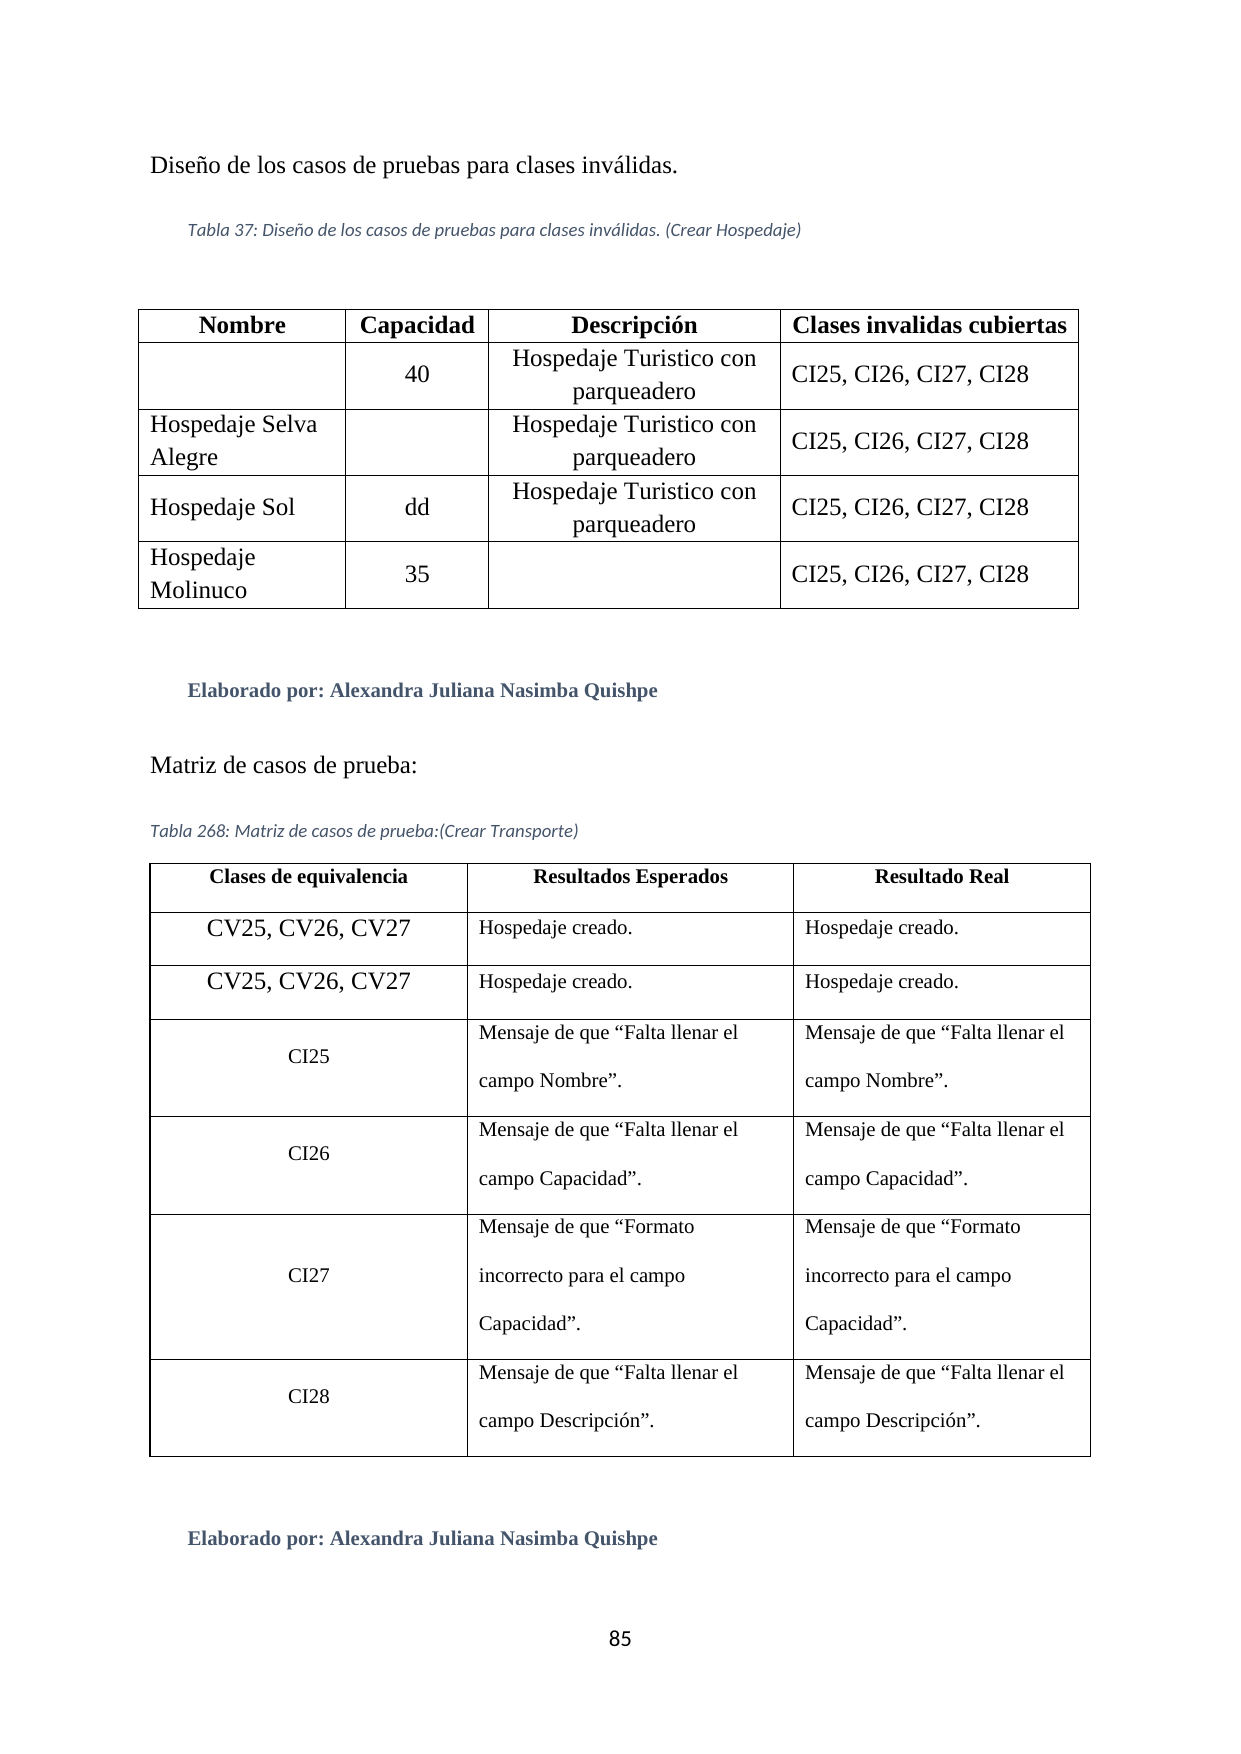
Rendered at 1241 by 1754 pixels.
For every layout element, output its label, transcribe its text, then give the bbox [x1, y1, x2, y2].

table_cell Hospedaje Turistico con parqueadero [489, 410, 780, 475]
table_cell Mensaje de que “Falta llenar el campo Capacidad”. [468, 1117, 793, 1213]
table_cell 40 [346, 343, 488, 408]
table_cell CV25, CV26, CV27 [151, 966, 467, 1019]
table_cell CI25, CI26, CI27, CI28 [781, 343, 1078, 408]
table_cell CI25, CI26, CI27, CI28 [781, 476, 1078, 541]
table_cell CI27 [151, 1215, 467, 1359]
table_header Nombre [139, 310, 345, 342]
table_header Resultados Esperados [468, 864, 793, 912]
table_cell Hospedaje Turistico con parqueadero [489, 476, 780, 541]
table_cell Mensaje de que “Formato incorrecto para el campo Capacidad”. [468, 1215, 793, 1359]
table_cell Hospedaje Sol [139, 476, 345, 541]
table_header Capacidad [346, 310, 488, 342]
table_cell CI26 [151, 1117, 467, 1213]
table_cell Hospedaje creado. [468, 966, 793, 1019]
text Elaborado por: Alexandra Juliana Nasimba Quishpe [187, 677, 1090, 702]
table_cell [139, 343, 345, 408]
table_cell 35 [346, 542, 488, 607]
table_header Descripción [489, 310, 780, 342]
table_cell Hospedaje Molinuco [139, 542, 345, 607]
table_cell Mensaje de que “Formato incorrecto para el campo Capacidad”. [794, 1215, 1090, 1359]
table_cell CI25 [151, 1020, 467, 1116]
table_cell CI28 [151, 1360, 467, 1456]
table_cell dd [346, 476, 488, 541]
table_cell Mensaje de que “Falta llenar el campo Nombre”. [794, 1020, 1090, 1116]
text Elaborado por: Alexandra Juliana Nasimba Quishpe [187, 1526, 1090, 1550]
table_header Clases de equivalencia [151, 864, 467, 912]
table_cell Hospedaje creado. [794, 966, 1090, 1019]
table_cell Hospedaje Selva Alegre [139, 410, 345, 475]
table_cell CV25, CV26, CV27 [151, 913, 467, 965]
table_cell Mensaje de que “Falta llenar el campo Nombre”. [468, 1020, 793, 1116]
table_cell [489, 542, 780, 607]
text Matriz de casos de prueba: [150, 751, 1090, 779]
table_cell Mensaje de que “Falta llenar el campo Descripción”. [794, 1360, 1090, 1456]
table_cell CI25, CI26, CI27, CI28 [781, 410, 1078, 475]
table_header Clases invalidas cubiertas [781, 310, 1078, 342]
text Diseño de los casos de pruebas para clases inválidas. [150, 150, 1090, 179]
table_cell Hospedaje creado. [468, 913, 793, 965]
table_cell CI25, CI26, CI27, CI28 [781, 542, 1078, 607]
table_cell Hospedaje Turistico con parqueadero [489, 343, 780, 408]
table_cell Mensaje de que “Falta llenar el campo Descripción”. [468, 1360, 793, 1456]
table_cell [346, 410, 488, 475]
table_cell Mensaje de que “Falta llenar el campo Capacidad”. [794, 1117, 1090, 1213]
text Tabla 37: Diseño de los casos de pruebas para clases inválidas. (Crear Hospedaje) [187, 218, 1090, 241]
table_cell Hospedaje creado. [794, 913, 1090, 965]
table_header Resultado Real [794, 864, 1090, 912]
